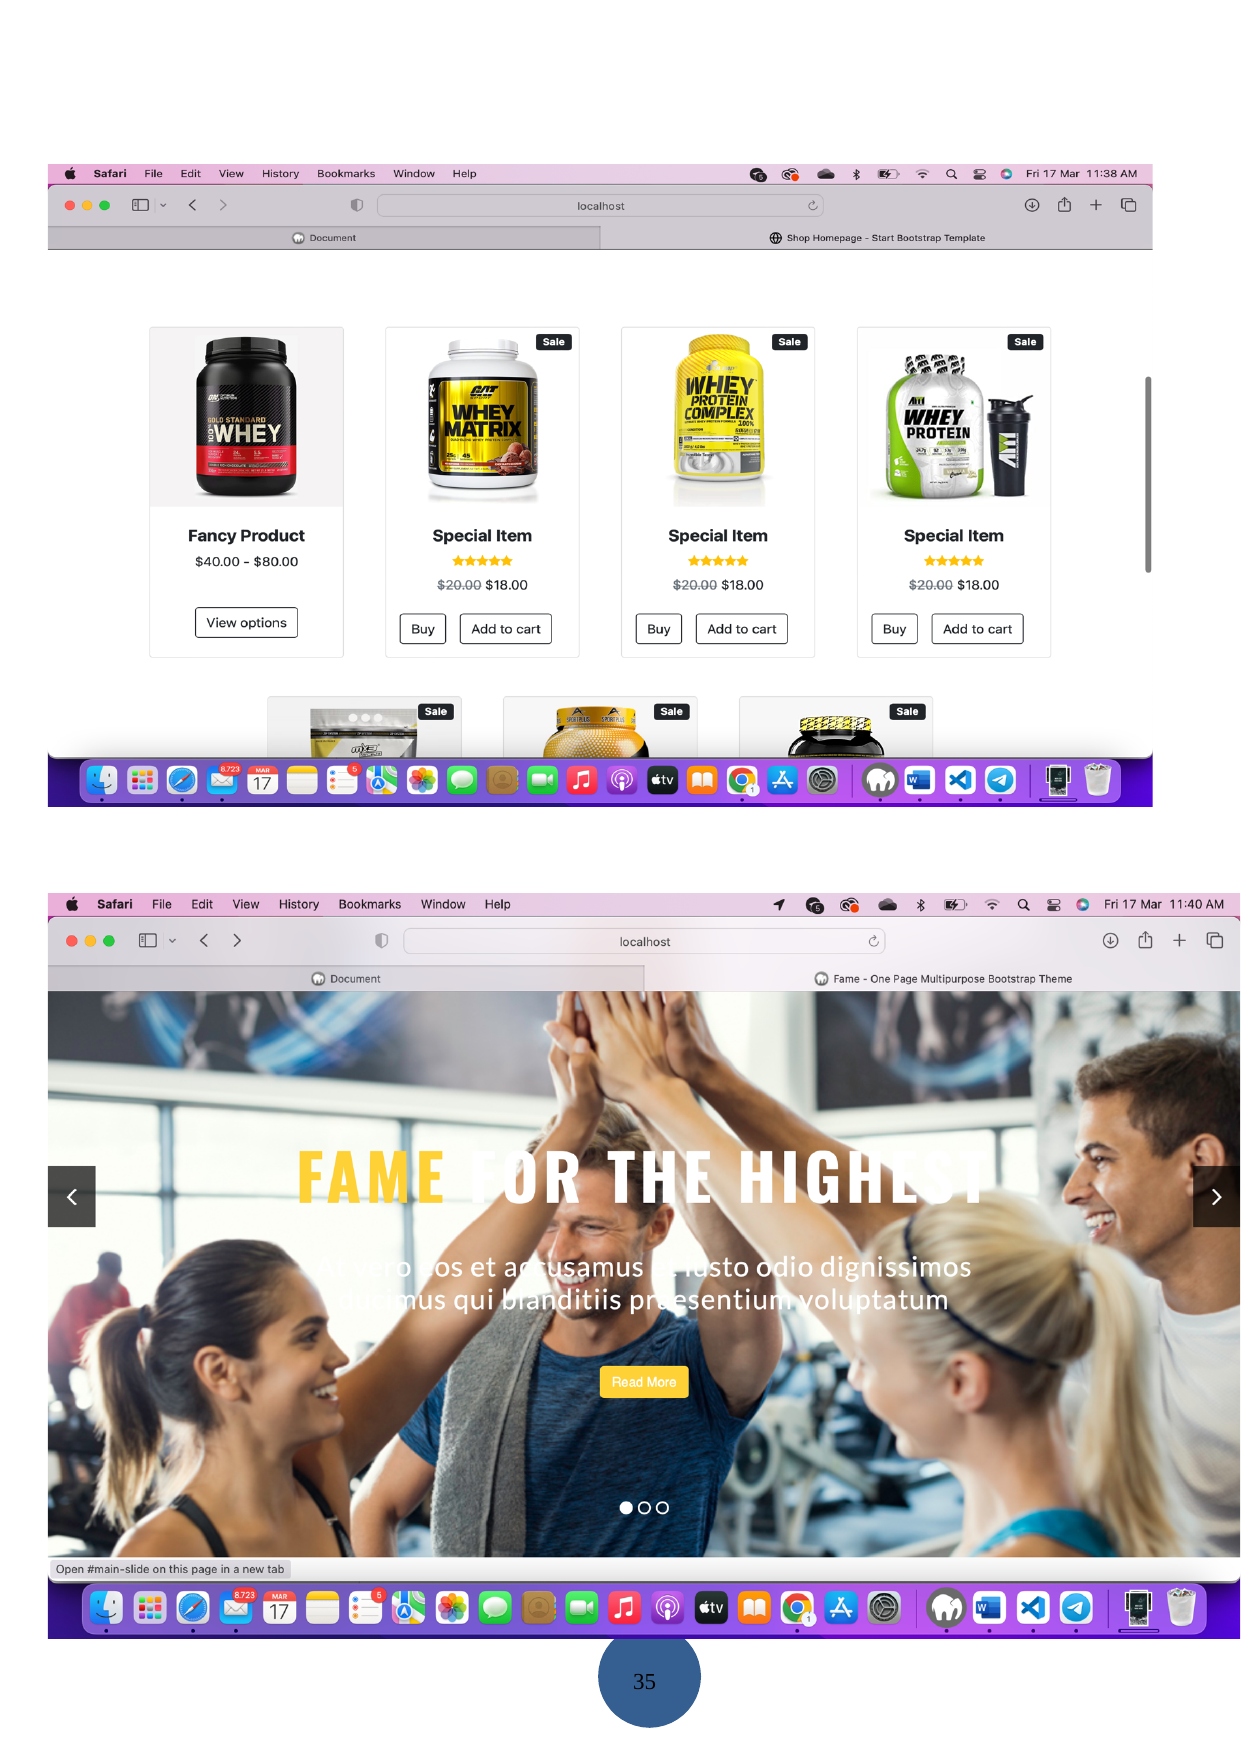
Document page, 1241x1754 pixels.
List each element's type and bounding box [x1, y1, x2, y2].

picture [47, 164, 1153, 807]
picture [47, 893, 1241, 1639]
